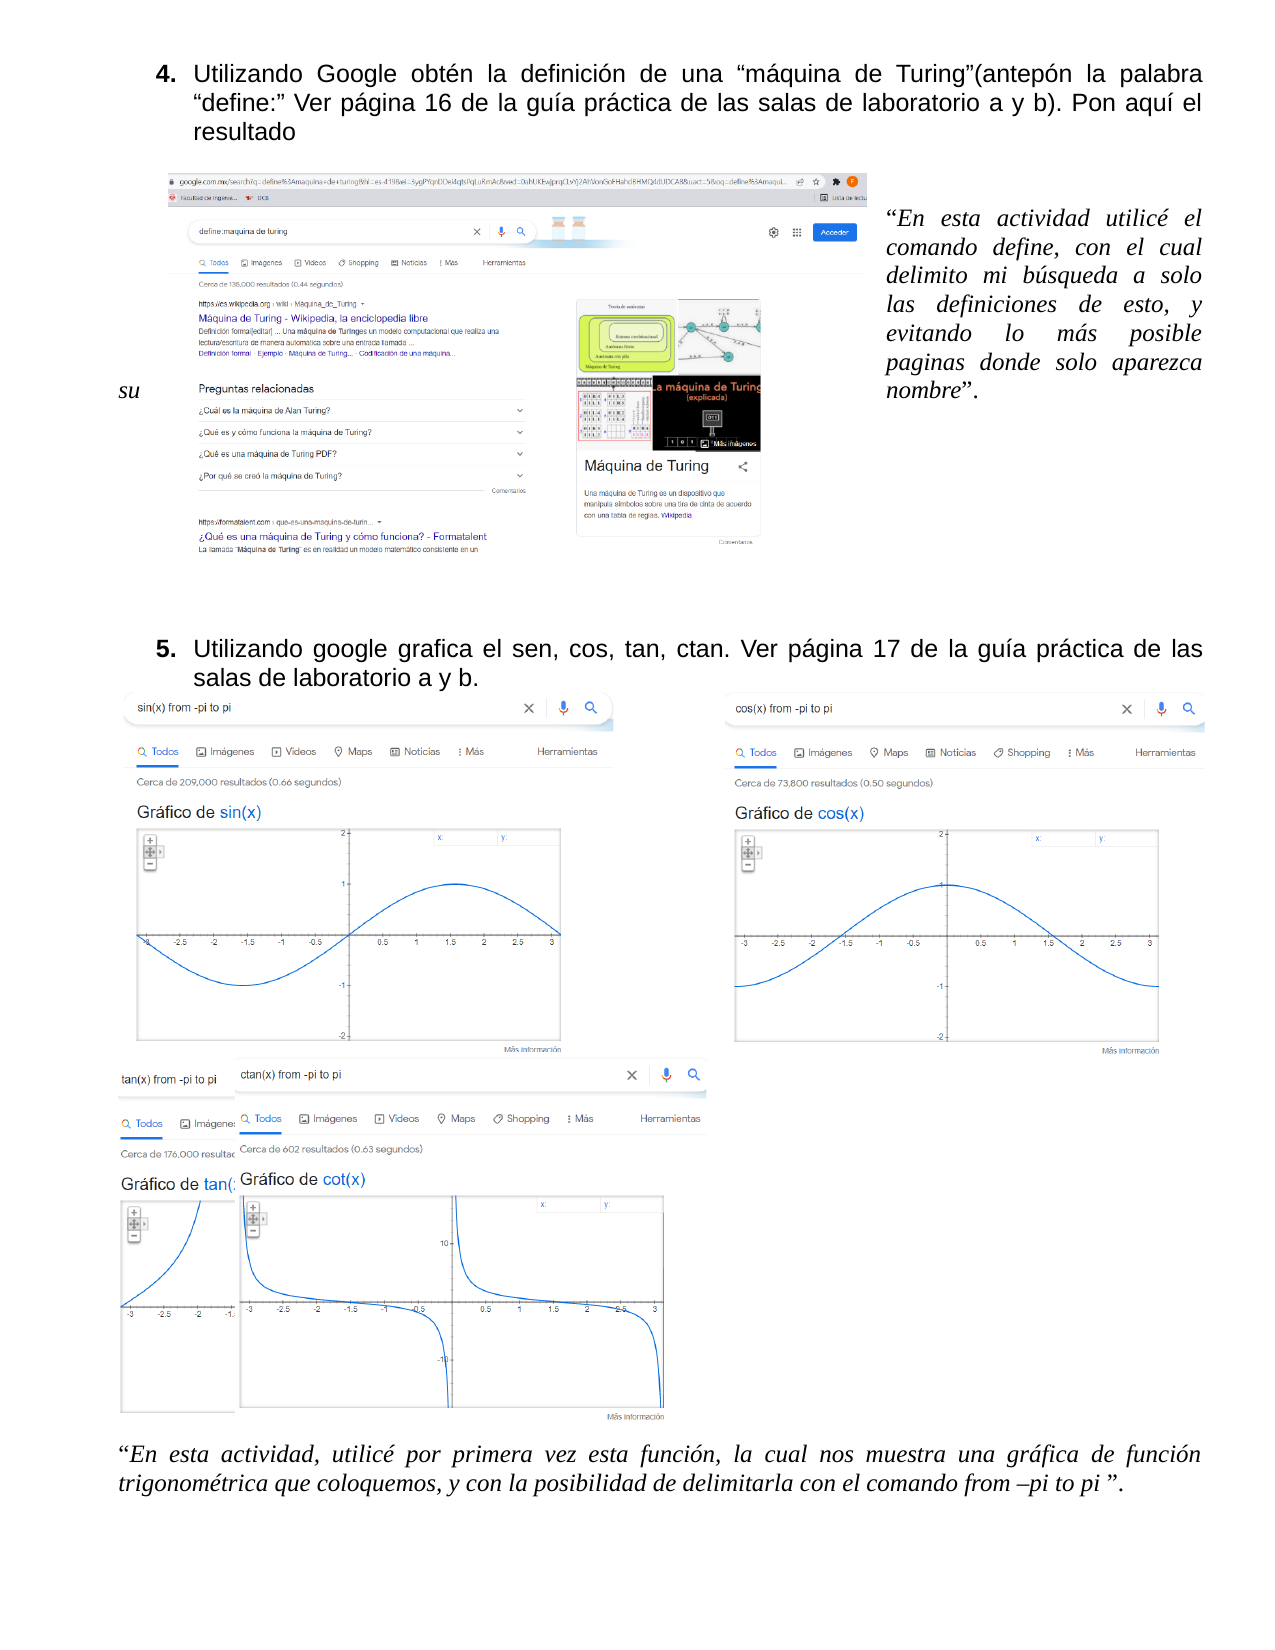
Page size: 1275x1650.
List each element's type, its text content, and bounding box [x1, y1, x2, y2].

list Utilizando Google obtén la definición de una “máquina de Turing”(antepón la palabra “define:” Ver página 16 de la guía práctica de las salas de laboratorio a y b). Pon aquí el resultado [156, 59, 1205, 145]
picture [725, 692, 1205, 1074]
text “En esta actividad, utilicé por primera vez esta función, la cual nos muestra una gráfica de función trigonométrica que coloquemos, y con la posibilidad de delimitarla con el comando from –pi to pi ”. [118, 1439, 1205, 1497]
text “En esta actividad utilicé el comando define, con el cual delimito mi búsqueda a solo las definiciones de esto, y evitando lo más posible paginas donde solo aparezca su nombre”. [867, 203, 1205, 404]
picture [168, 173, 867, 558]
picture [118, 692, 707, 1426]
list Utilizando google grafica el sen, cos, tan, ctan. Ver página 17 de la guía práctica de las salas de laboratorio a y b. [156, 634, 1205, 692]
